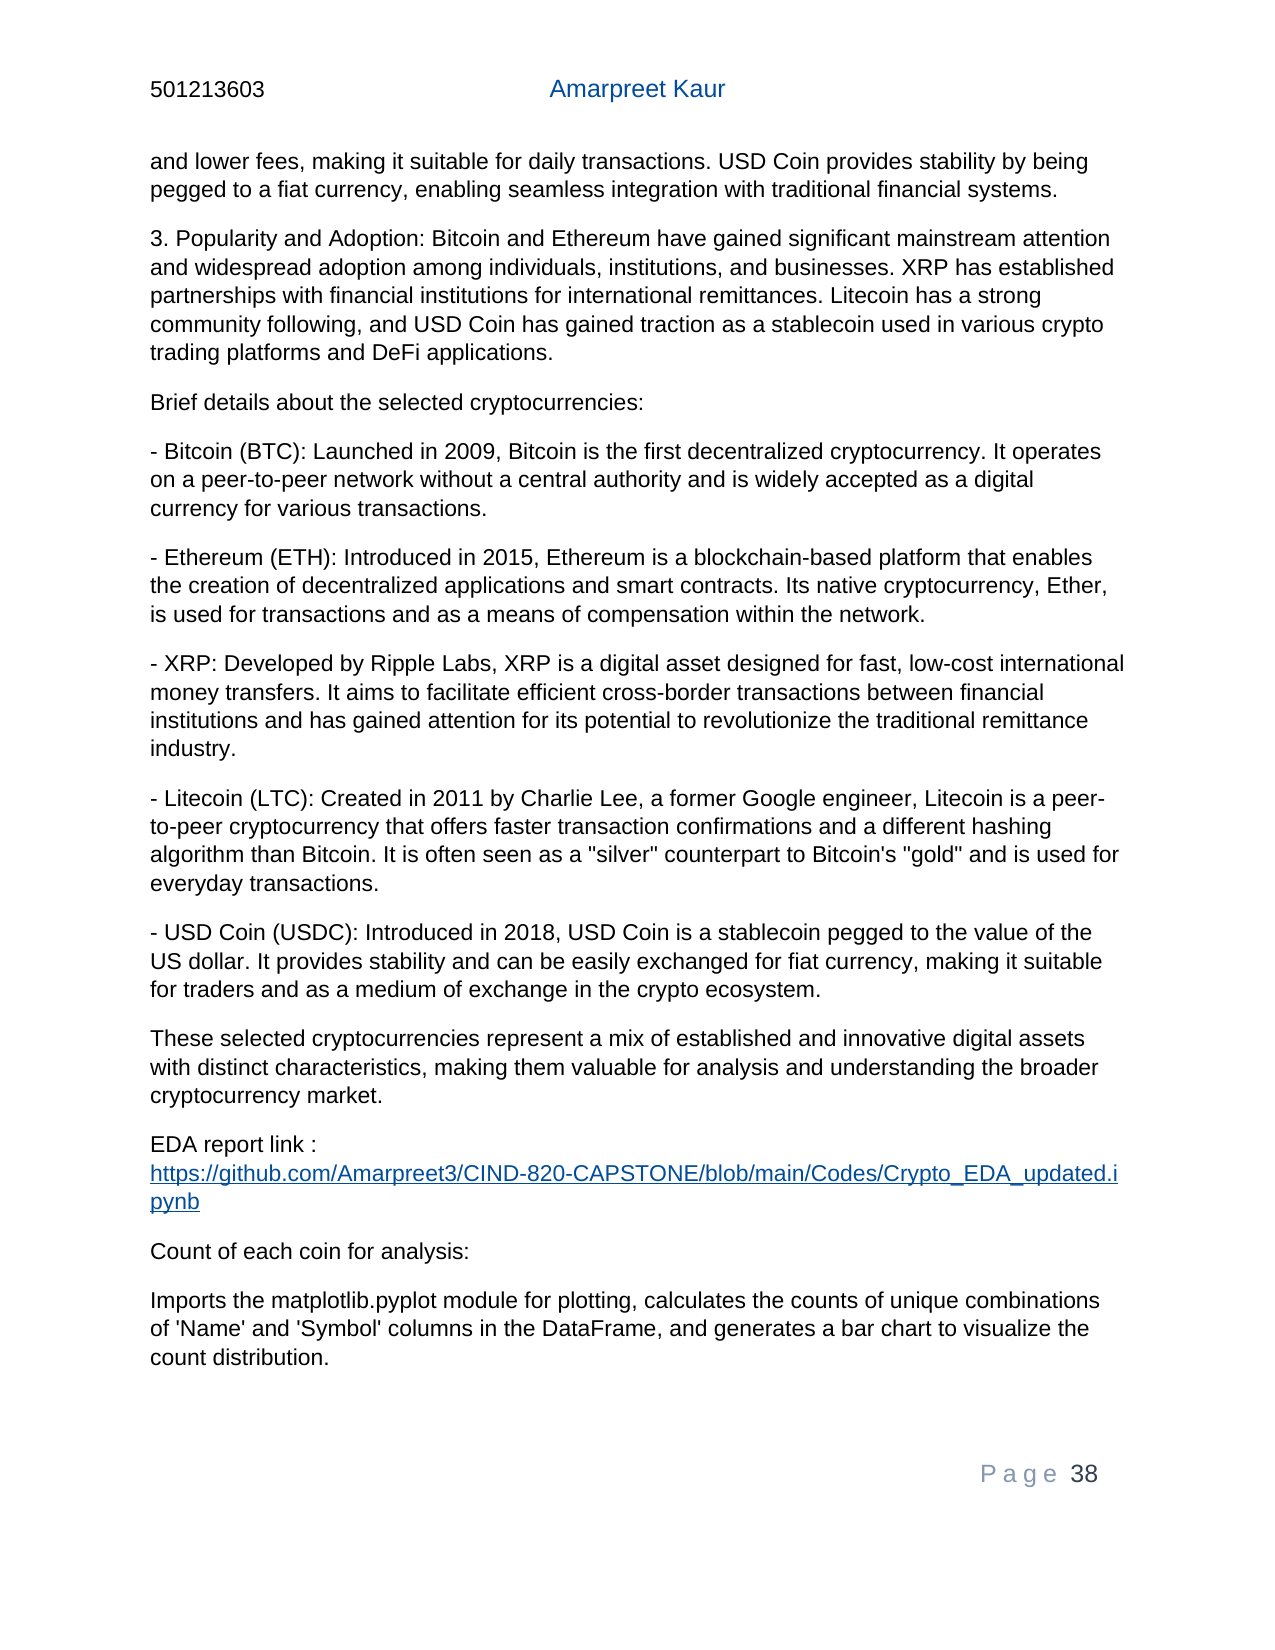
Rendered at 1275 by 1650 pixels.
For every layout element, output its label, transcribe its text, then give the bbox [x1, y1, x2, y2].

text EDA report link : https://github.com/Amarpreet3/CIND-820-CAPSTONE/blob/main/Codes/Crypto_EDA_updated.ipynb [150, 1131, 1125, 1215]
text These selected cryptocurrencies represent a mix of established and innovative digital assets with distinct characteristics, making them valuable for analysis and understanding the broader cryptocurrency market. [150, 1025, 1125, 1108]
text Imports the matplotlib.pyplot module for plotting, calculates the counts of unique combinations of 'Name' and 'Symbol' columns in the DataFrame, and generates a bar chart to visualize the count distribution. [150, 1287, 1125, 1370]
text - Ethereum (ETH): Introduced in 2015, Ethereum is a blockchain-based platform that enables the creation of decentralized applications and smart contracts. Its native cryptocurrency, Ether, is used for transactions and as a means of compensation within the network. [150, 544, 1125, 627]
text - USD Coin (USDC): Introduced in 2018, USD Coin is a stablecoin pegged to the value of the US dollar. It provides stability and can be easily exchanged for fiat currency, making it suitable for traders and as a medium of exchange in the crypto ecosystem. [150, 919, 1125, 1002]
text 3. Popularity and Adoption: Bitcoin and Ethereum have gained significant mainstream attention and widespread adoption among individuals, institutions, and businesses. XRP has established partnerships with financial institutions for international remittances. Litecoin has a strong community following, and USD Coin has gained traction as a stablecoin used in various crypto trading platforms and DeFi applications. [150, 225, 1125, 366]
text Count of each coin for analysis: [150, 1238, 1125, 1264]
text - Bitcoin (BTC): Launched in 2009, Bitcoin is the first decentralized cryptocurrency. It operates on a peer-to-peer network without a central authority and is widely accepted as a digital currency for various transactions. [150, 438, 1125, 521]
text Brief details about the selected cryptocurrencies: [150, 388, 1125, 415]
text - Litecoin (LTC): Created in 2011 by Charlie Lee, a former Google engineer, Litecoin is a peer-to-peer cryptocurrency that offers faster transaction confirmations and a different hashing algorithm than Bitcoin. It is often seen as a "silver" counterpart to Bitcoin's "gold" and is used for everyday transactions. [150, 784, 1125, 896]
text - XRP: Developed by Ripple Labs, XRP is a digital asset designed for fast, low-cost international money transfers. It aims to facilitate efficient cross-border transactions between financial institutions and has gained attention for its potential to revolutionize the traditional remittance industry. [150, 650, 1125, 762]
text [150, 148, 1125, 202]
